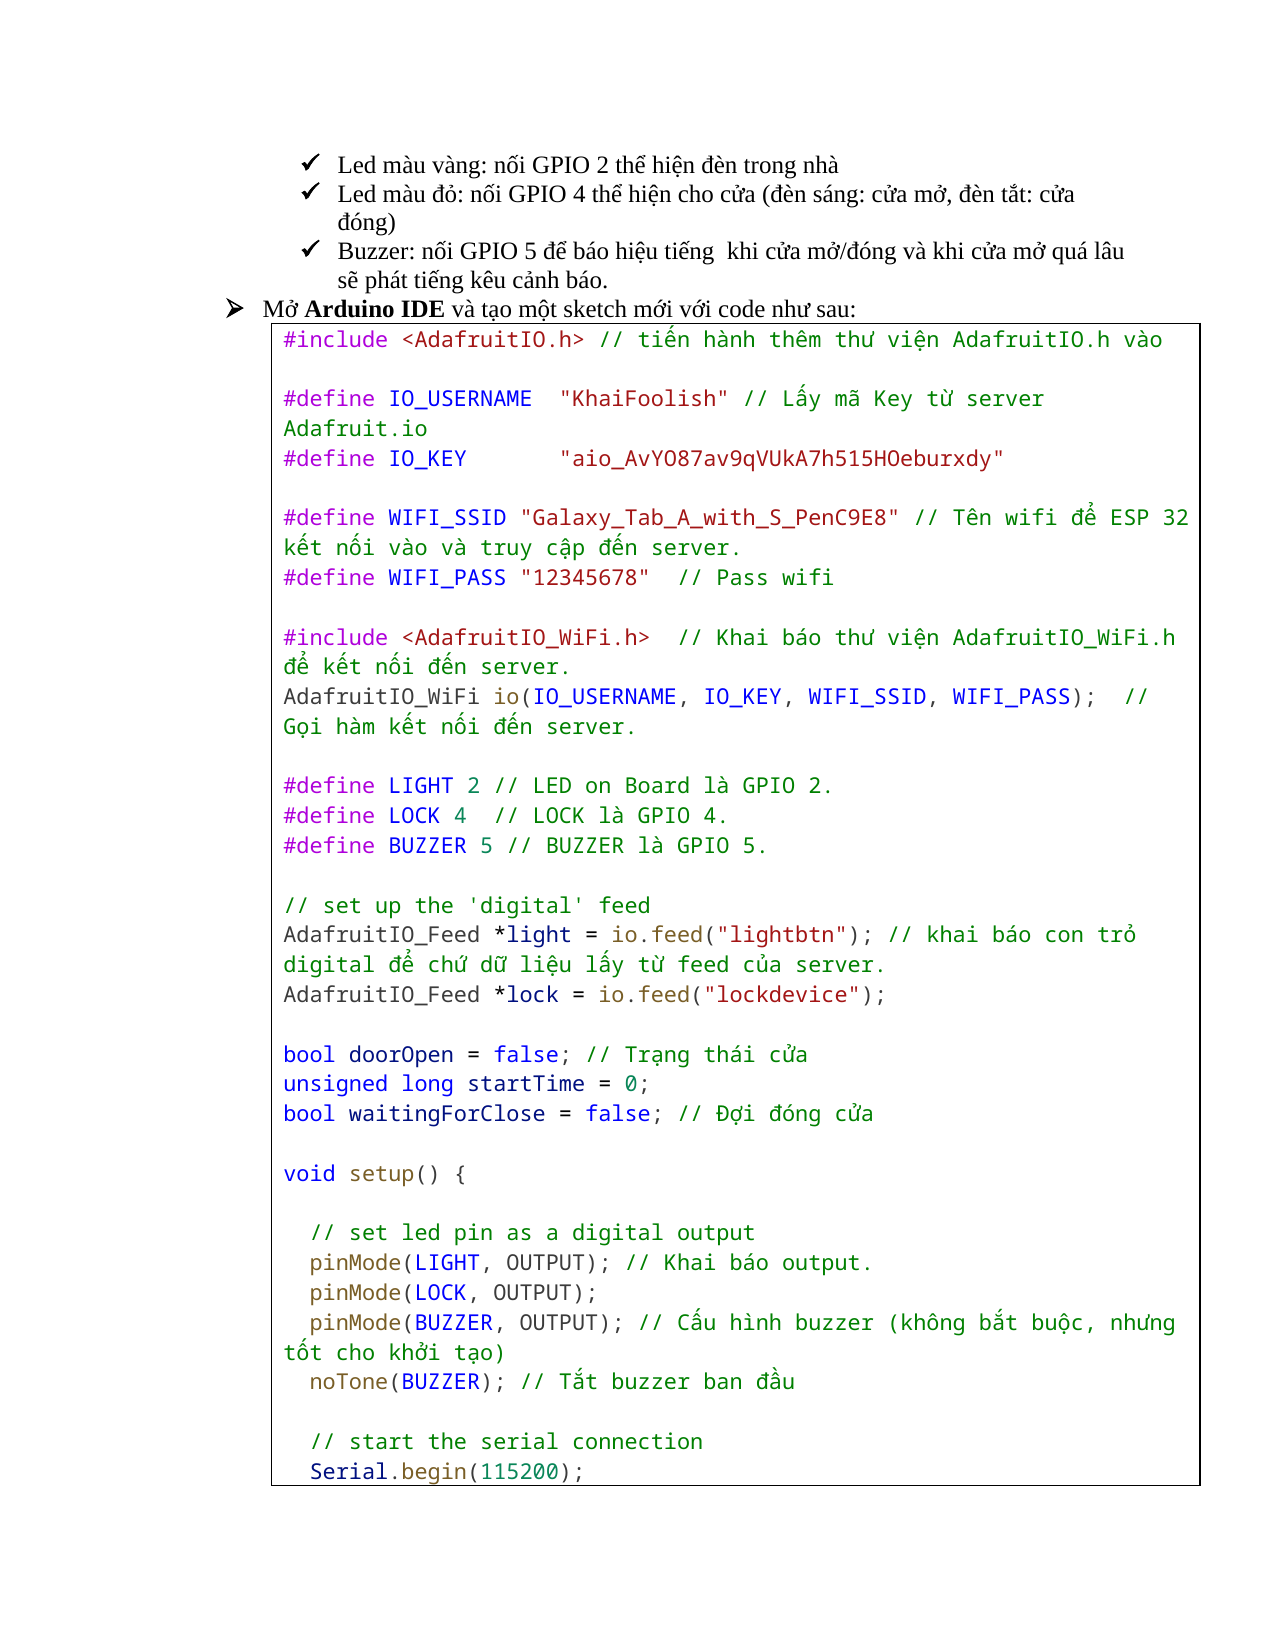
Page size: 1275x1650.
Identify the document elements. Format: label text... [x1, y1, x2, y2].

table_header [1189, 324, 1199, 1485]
list Led màu đỏ: nối GPIO 4 thể hiện cho cửa (đèn sáng: cửa mở, đèn tắt: cửa đóng) [300, 179, 1125, 236]
list Led màu vàng: nối GPIO 2 thể hiện đèn trong nhà [300, 150, 1125, 179]
list Mở Arduino IDE và tạo một sketch mới với code như sau: [225, 294, 1125, 322]
list Buzzer: nối GPIO 5 để báo hiệu tiếng khi cửa mở/đóng và khi cửa mở quá lâu sẽ phát tiếng kêu cảnh báo. [300, 236, 1125, 294]
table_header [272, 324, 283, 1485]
